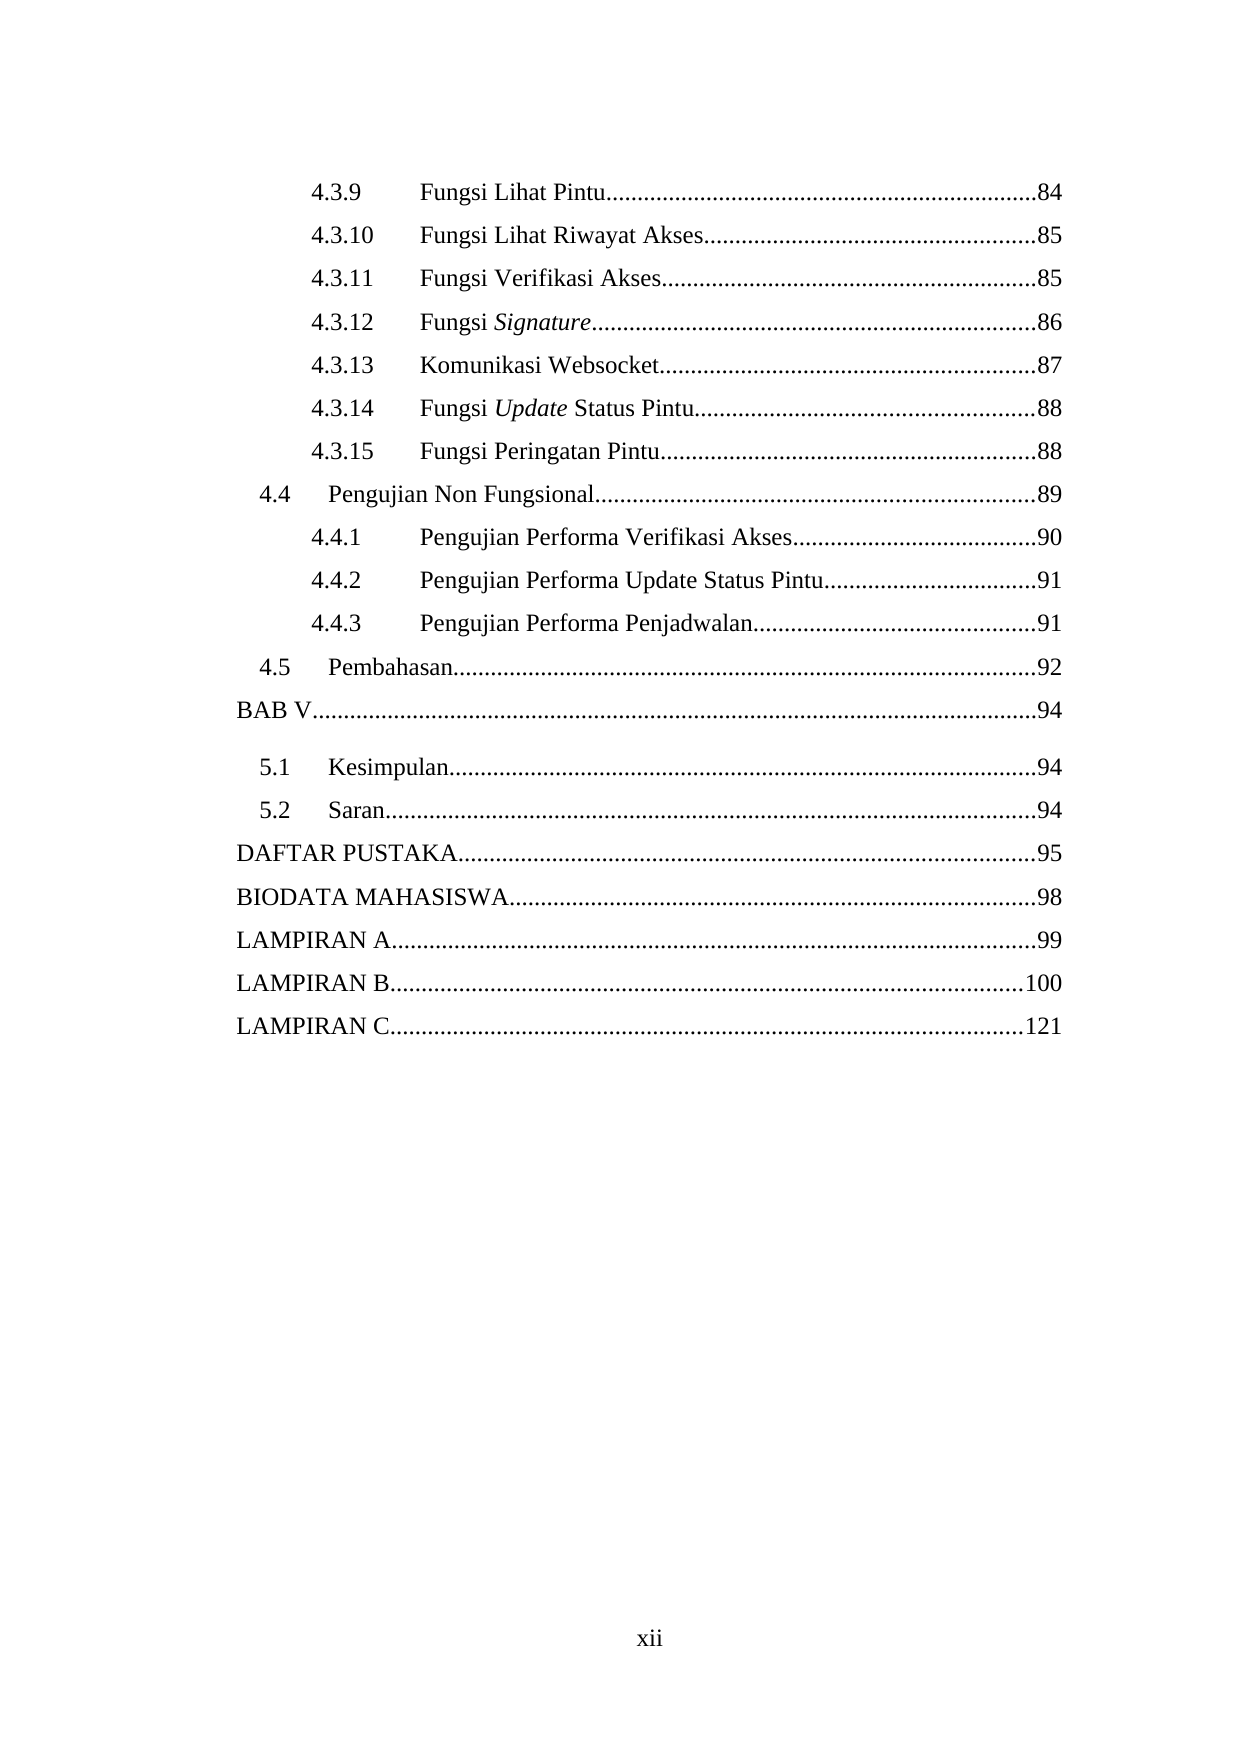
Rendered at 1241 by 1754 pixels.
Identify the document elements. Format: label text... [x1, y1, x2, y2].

text 4.3.10 Fungsi Lihat Riwayat Akses 85 [311, 220, 1063, 249]
text 4.4 Pengujian Non Fungsional 89 [259, 479, 1063, 508]
text 4.4.1 Pengujian Performa Verifikasi Akses 90 [311, 522, 1063, 551]
text 4.4.3 Pengujian Performa Penjadwalan 91 [311, 608, 1063, 637]
text LAMPIRAN C 121 [236, 1011, 1063, 1040]
text 5.1 Kesimpulan 94 [259, 695, 1063, 781]
text LAMPIRAN B 100 [236, 968, 1063, 997]
text 4.4.2 Pengujian Performa Update Status Pintu 91 [311, 565, 1063, 594]
text 4.5 Pembahasan 92 [259, 652, 1063, 680]
text 4.3.11 Fungsi Verifikasi Akses 85 [311, 263, 1063, 292]
text 5.2 Saran 94 [259, 795, 1063, 824]
text DAFTAR PUSTAKA 95 [236, 838, 1063, 867]
text 4.3.15 Fungsi Peringatan Pintu 88 [311, 436, 1063, 465]
text 4.3.13 Komunikasi Websocket 87 [311, 350, 1063, 378]
text 4.3.12 Fungsi Signature 86 [311, 307, 1063, 335]
text 4.3.9 Fungsi Lihat Pintu 84 [311, 177, 1063, 206]
text 4.3.14 Fungsi Update Status Pintu 88 [311, 393, 1063, 422]
text BAB V 94 [236, 695, 1040, 723]
text BIODATA MAHASISWA 98 [236, 882, 1063, 910]
text LAMPIRAN A 99 [236, 925, 1063, 953]
